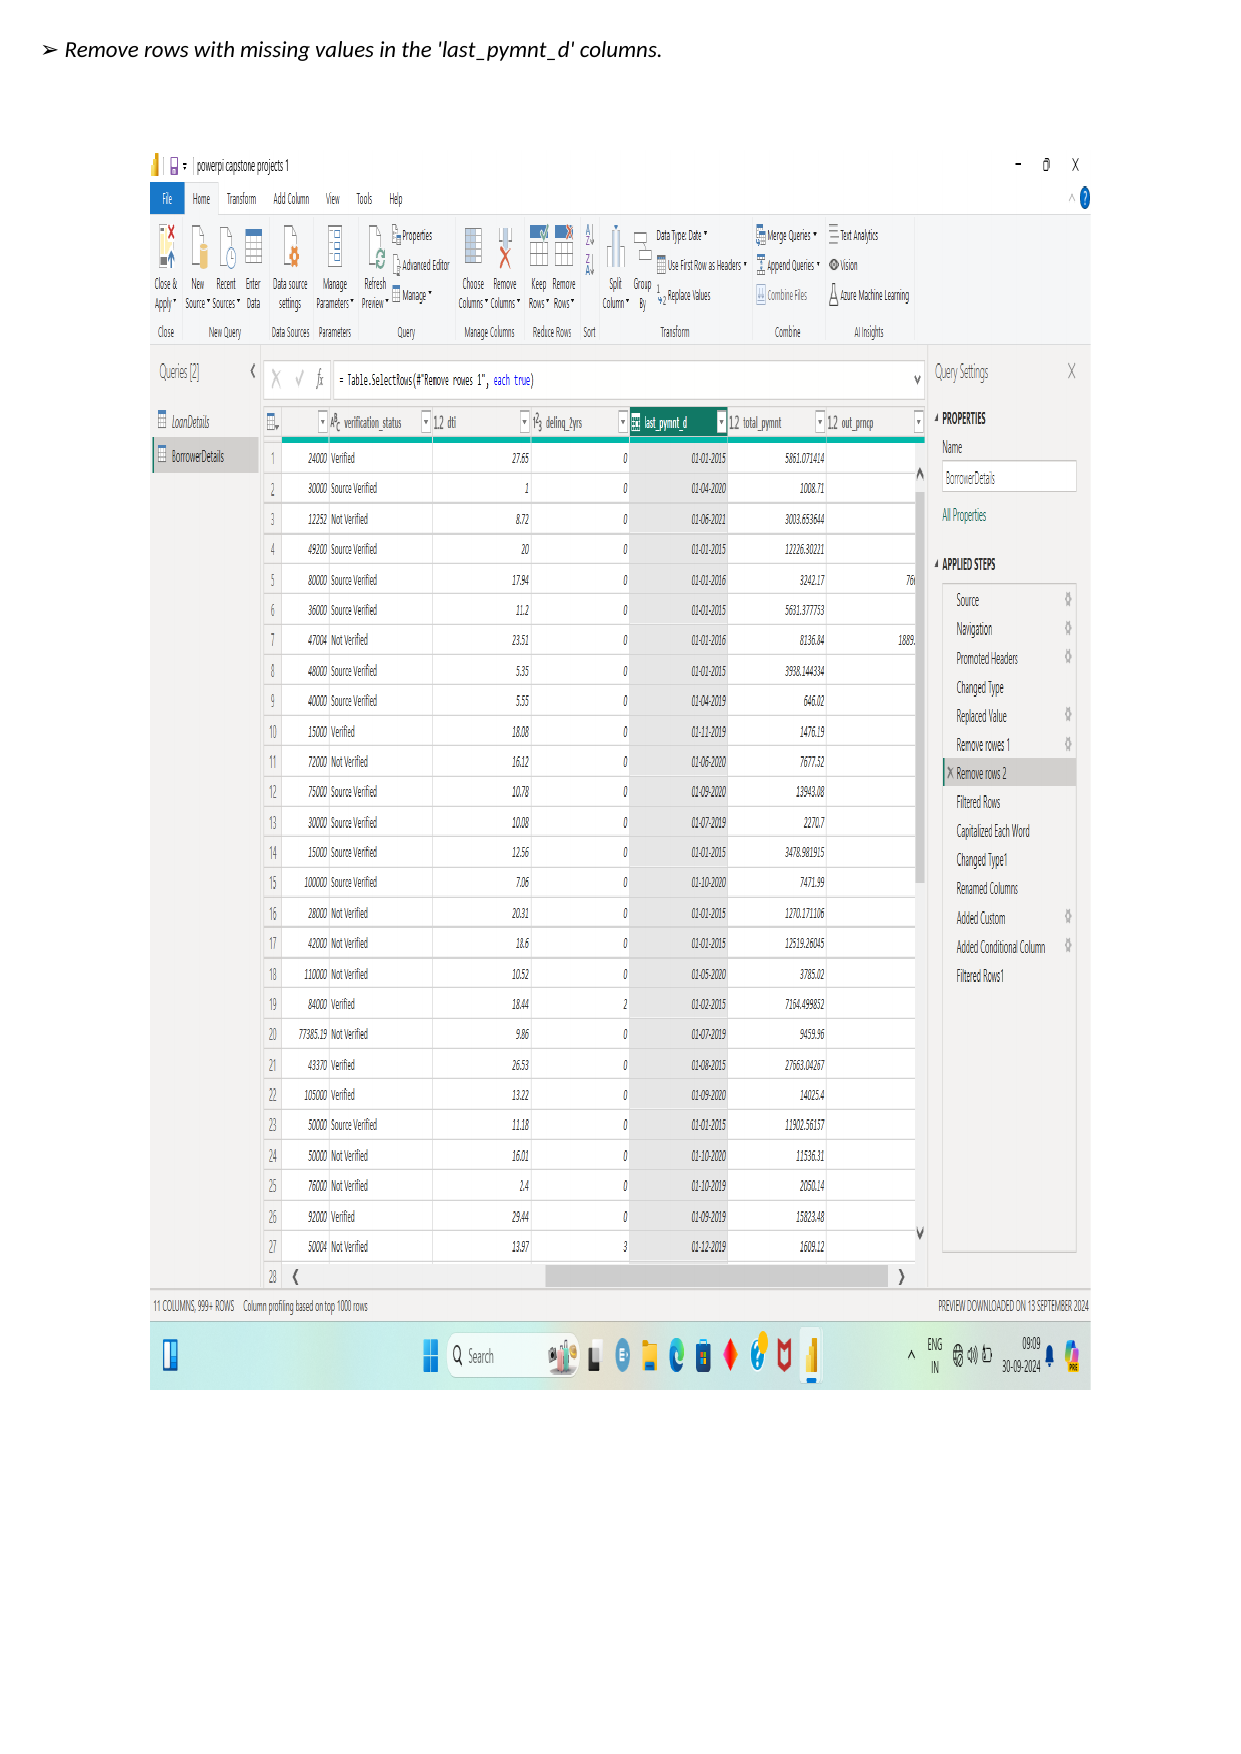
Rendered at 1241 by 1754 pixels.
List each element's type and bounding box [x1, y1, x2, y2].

picture [150, 150, 1091, 1390]
